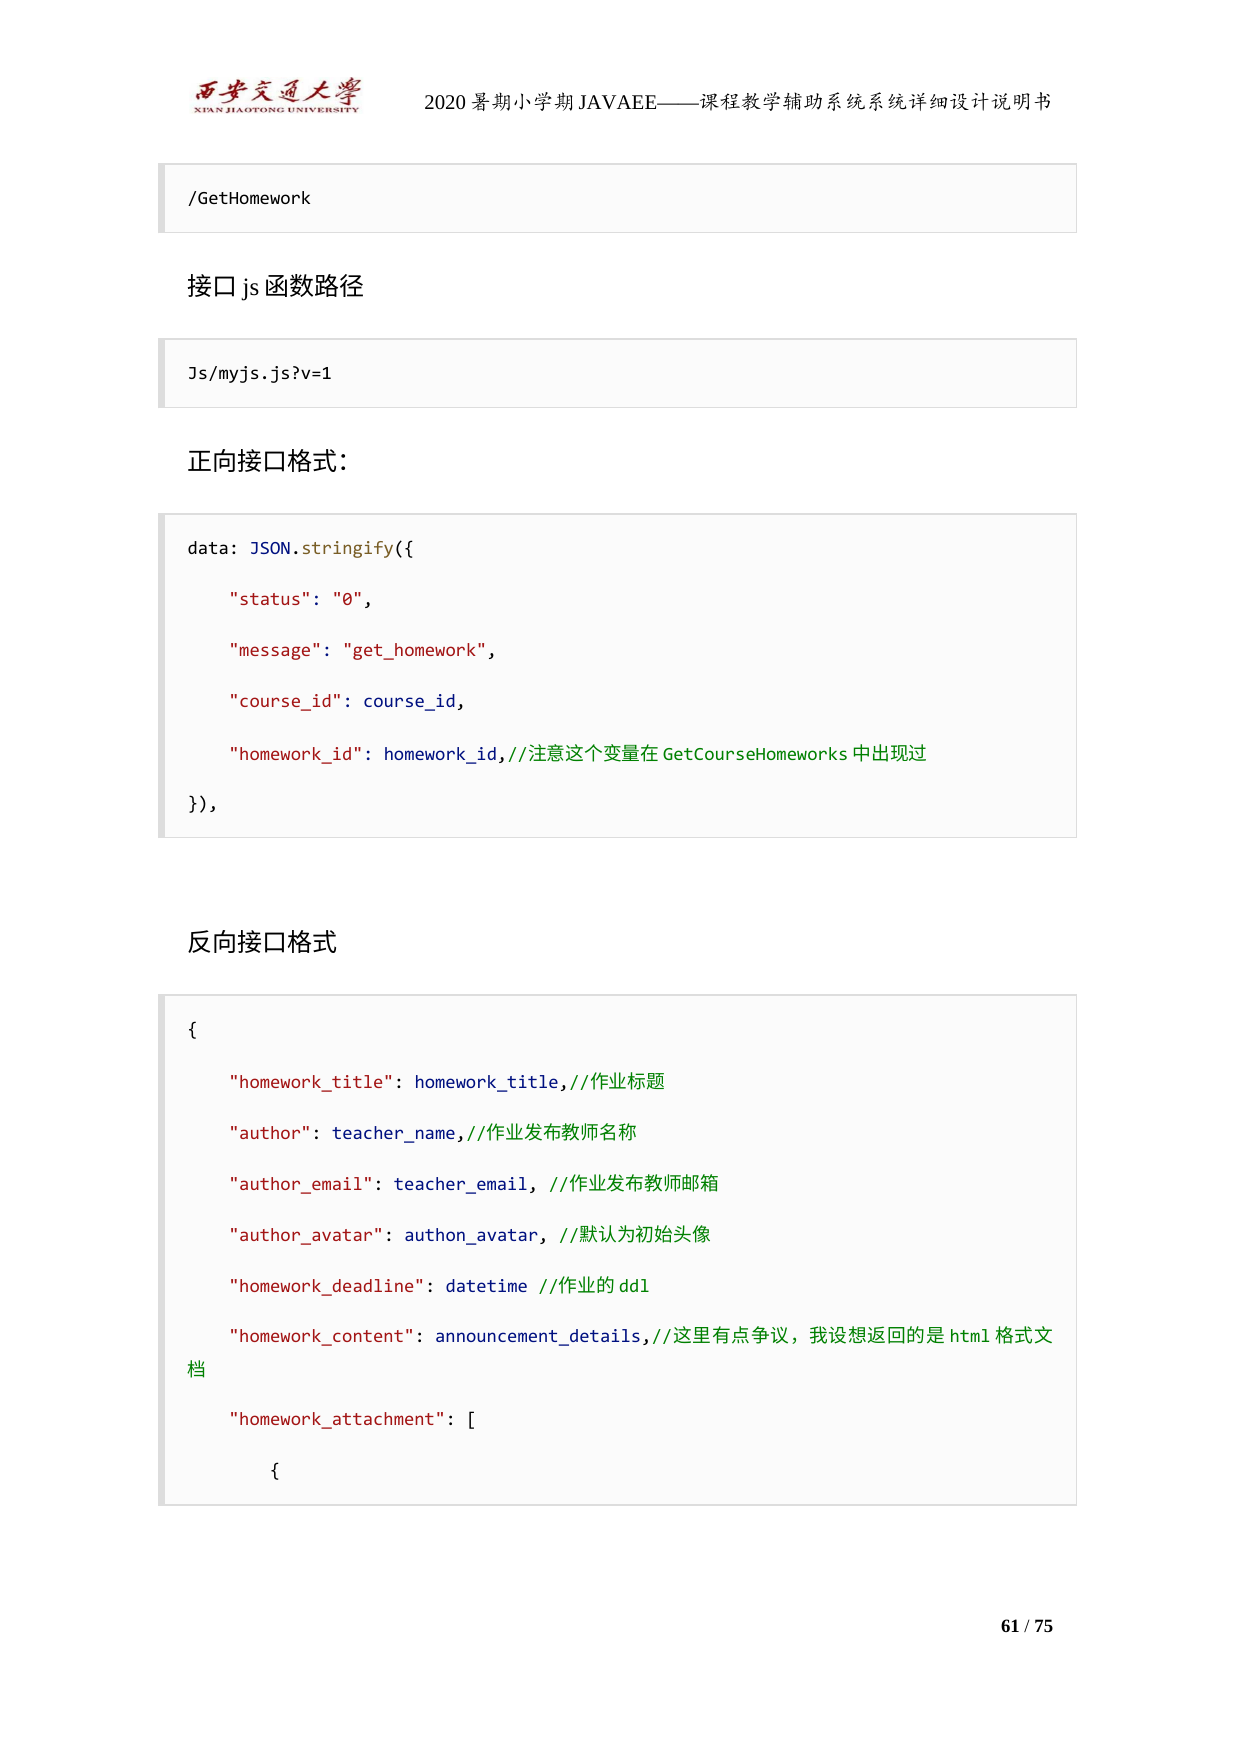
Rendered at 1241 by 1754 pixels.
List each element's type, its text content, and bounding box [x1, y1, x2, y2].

text { [165, 1435, 1076, 1504]
text 正向接口格式： [187, 426, 1053, 493]
text Js/myjs.js?v=1 [165, 340, 1076, 407]
text "status": "0", [165, 564, 1076, 615]
text "homework_title": homework_title,//作业标题 [165, 1045, 1076, 1096]
text "homework_deadline": datetime //作业的ddl [165, 1249, 1076, 1299]
text /GetHomework [165, 165, 1076, 232]
text "homework_attachment": [ [165, 1384, 1076, 1435]
text "homework_content": announcement_details,//这里有点争议，我设想返回的是html格式文档 [165, 1299, 1076, 1384]
picture [189, 77, 364, 114]
text "homework_id": homework_id,//注意这个变量在GetCourseHomeworks中出现过 [165, 717, 1076, 768]
text 接口js函数路径 [187, 250, 1053, 318]
text 反向接口格式 [187, 906, 1053, 974]
text "author_avatar": authon_avatar, //默认为初始头像 [165, 1198, 1076, 1249]
text "author_email": teacher_email, //作业发布教师邮箱 [165, 1147, 1076, 1198]
text data: JSON.stringify({ [165, 515, 1076, 564]
text }), [165, 768, 1076, 837]
text "course_id": course_id, [165, 666, 1076, 717]
text "message": "get_homework", [165, 615, 1076, 666]
text "author": teacher_name,//作业发布教师名称 [165, 1096, 1076, 1147]
text { [165, 996, 1076, 1045]
